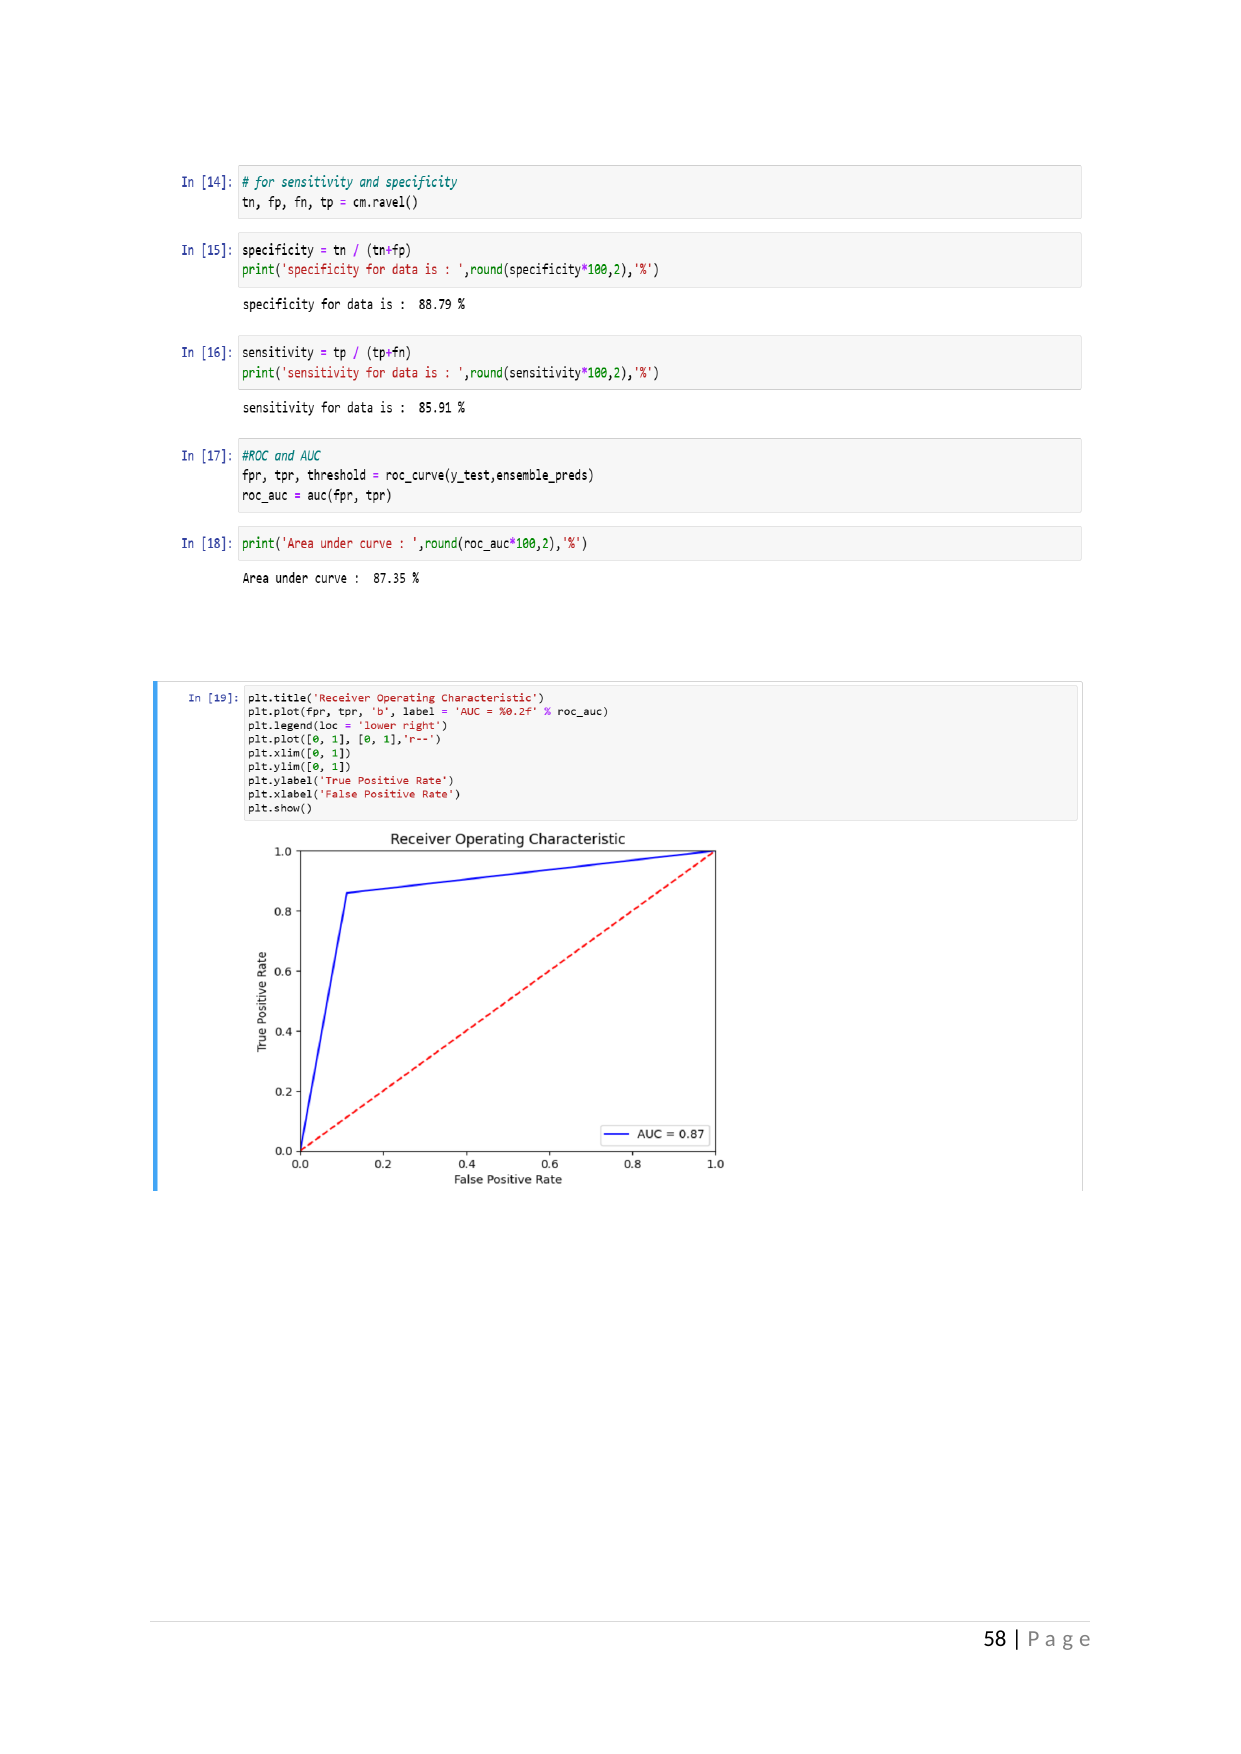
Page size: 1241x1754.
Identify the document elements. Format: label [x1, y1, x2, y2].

picture [150, 150, 1090, 592]
picture [150, 680, 1090, 1191]
